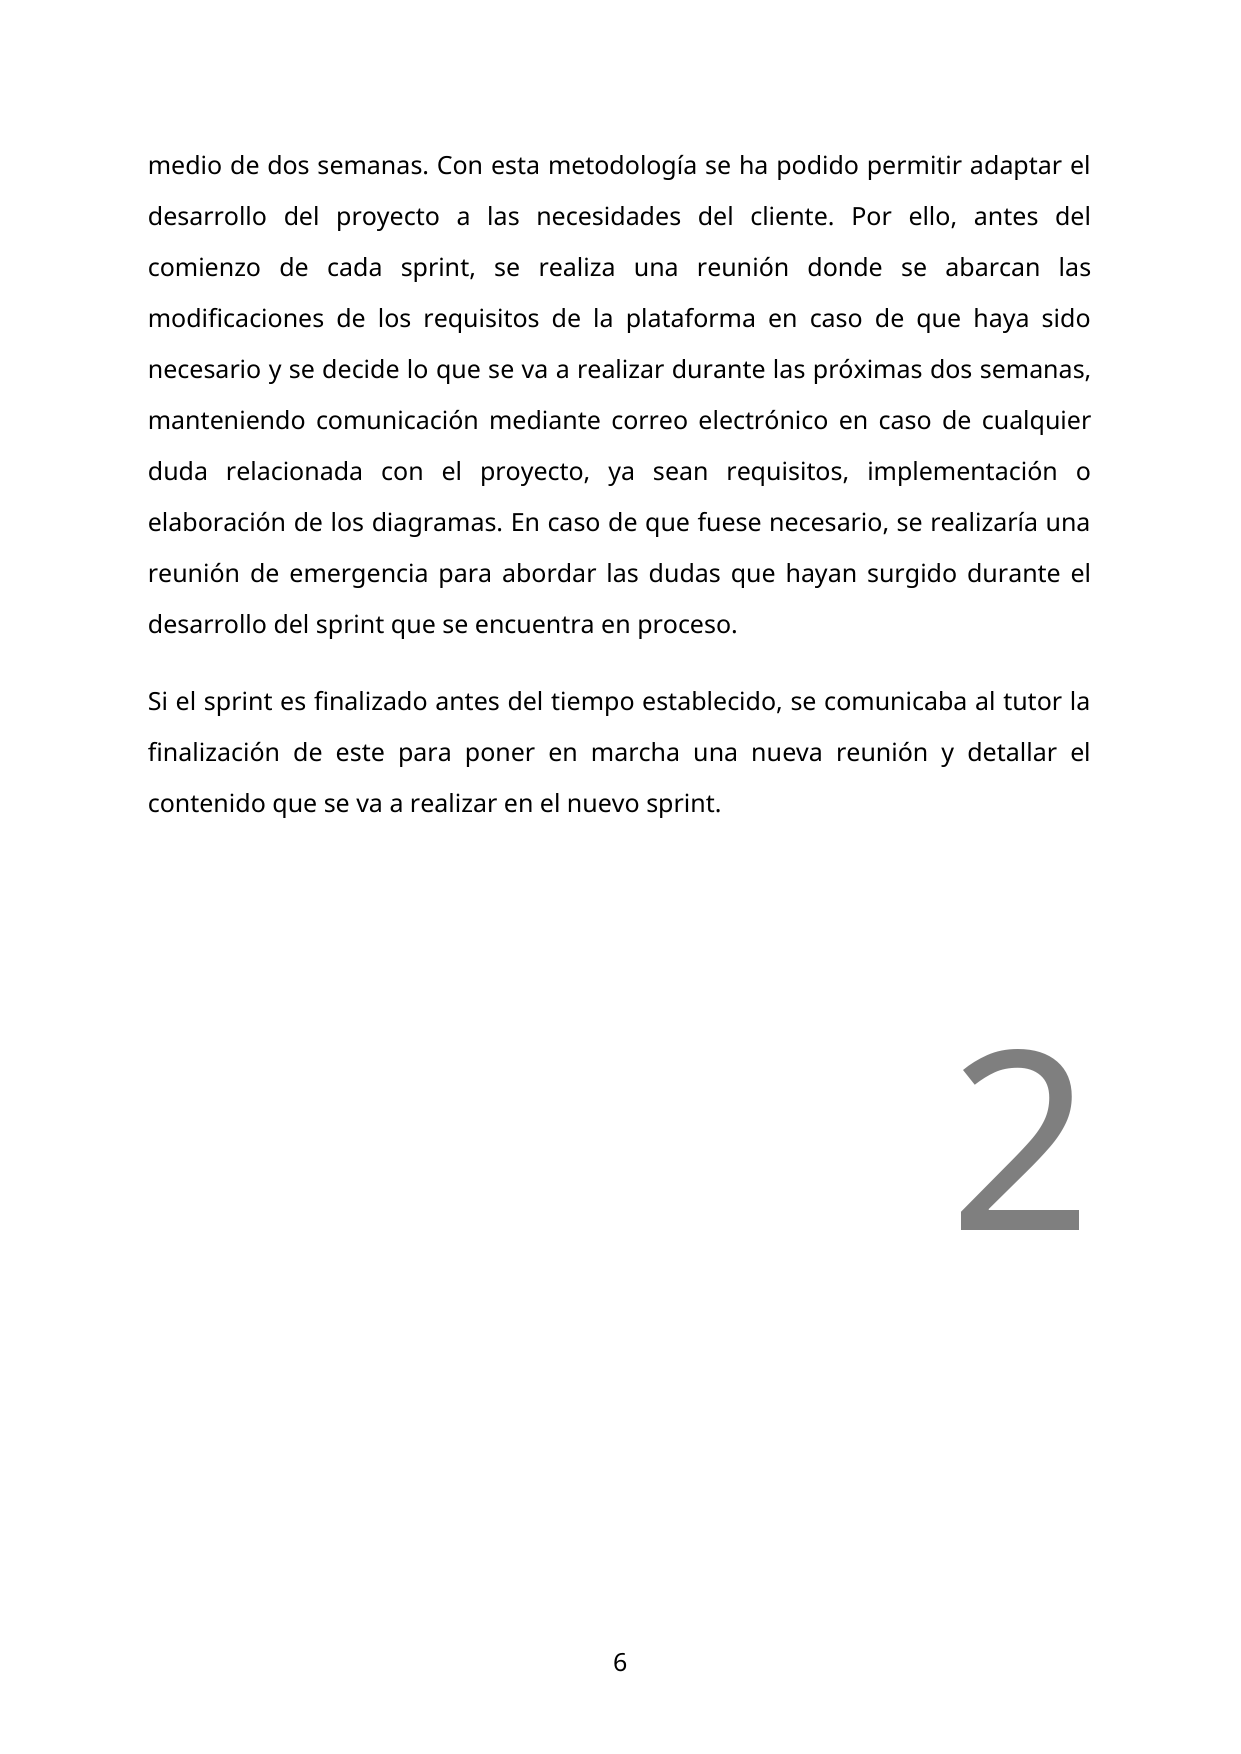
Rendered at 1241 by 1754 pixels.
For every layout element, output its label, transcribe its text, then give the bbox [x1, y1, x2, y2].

text 2 [148, 963, 1092, 1304]
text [148, 148, 1092, 641]
text Si el sprint es finalizado antes del tiempo establecido, se comunicaba al tutor la finalización de este para poner en marcha una nueva reunión y detallar el contenido que se va a realizar en el nuevo sprint. [148, 683, 1092, 819]
